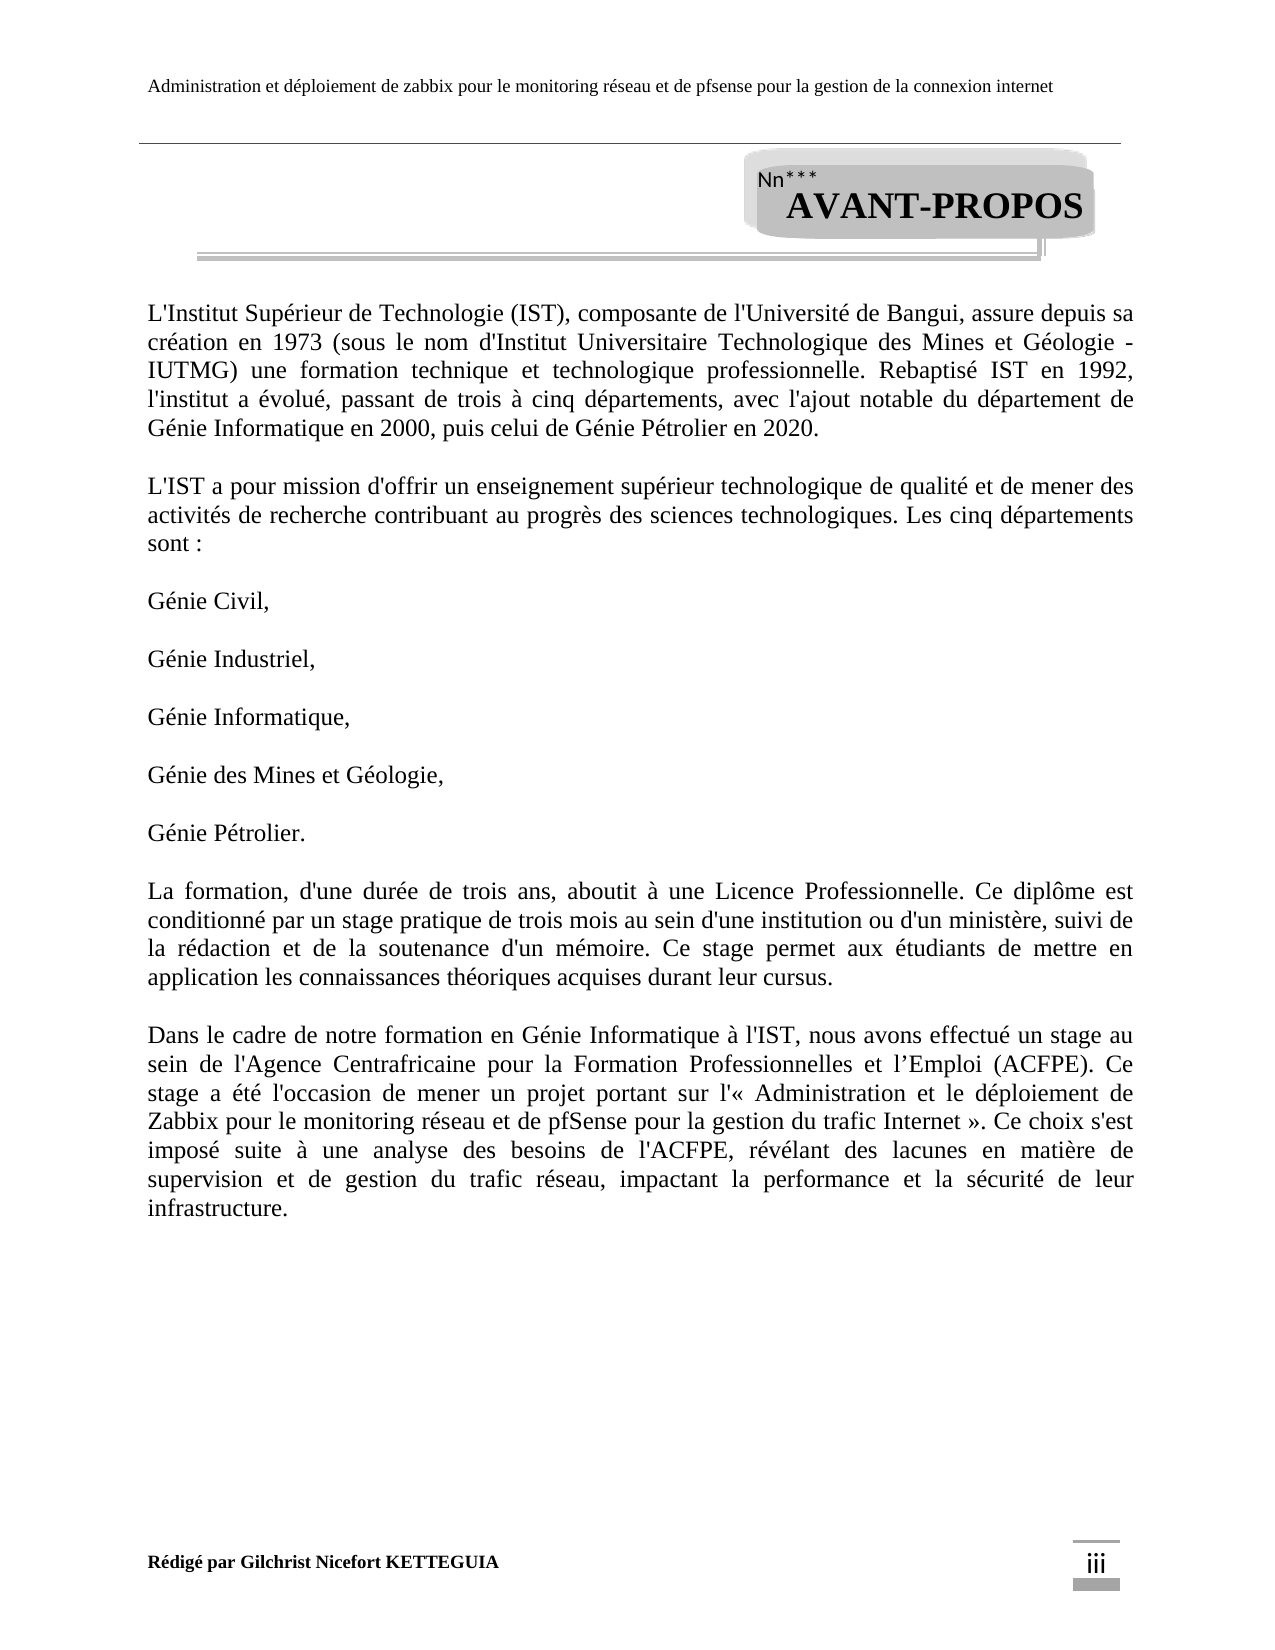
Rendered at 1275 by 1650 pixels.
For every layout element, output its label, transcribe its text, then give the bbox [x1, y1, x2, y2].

text La formation, d'une durée de trois ans, aboutit à une Licence Professionnelle. Ce diplôme est conditionné par un stage pratique de trois mois au sein d'une institution ou d'un ministère, suivi de la rédaction et de la soutenance d'un mémoire. Ce stage permet aux étudiants de mettre en application les connaissances théoriques acquises durant leur cursus. [147, 876, 1135, 991]
text Génie Civil, [147, 586, 1135, 615]
text Génie Pétrolier. [147, 818, 1135, 847]
text L'IST a pour mission d'offrir un enseignement supérieur technologique de qualité et de mener des activités de recherche contribuant au progrès des sciences technologiques. Les cinq départements sont : [147, 471, 1135, 557]
text Génie Informatique, [147, 702, 1135, 731]
text Génie Industriel, [147, 644, 1135, 673]
text L'Institut Supérieur de Technologie (IST), composante de l'Université de Bangui, assure depuis sa création en 1973 (sous le nom d'Institut Universitaire Technologique des Mines et Géologie - IUTMG) une formation technique et technologique professionnelle. Rebaptisé IST en 1992, l'institut a évolué, passant de trois à cinq départements, avec l'ajout notable du département de Génie Informatique en 2000, puis celui de Génie Pétrolier en 2020. [147, 298, 1135, 442]
picture [743, 147, 1088, 232]
text Dans le cadre de notre formation en Génie Informatique à l'IST, nous avons effectué un stage au sein de l'Agence Centrafricaine pour la Formation Professionnelles et l’Emploi (ACFPE). Ce stage a été l'occasion de mener un projet portant sur l'« Administration et le déploiement de Zabbix pour le monitoring réseau et de pfSense pour la gestion du trafic Internet ». Ce choix s'est imposé suite à une analyse des besoins de l'ACFPE, révélant des lacunes en matière de supervision et de gestion du trafic réseau, impactant la performance et la sécurité de leur infrastructure. [147, 1020, 1135, 1221]
text Génie des Mines et Géologie, [147, 760, 1135, 789]
